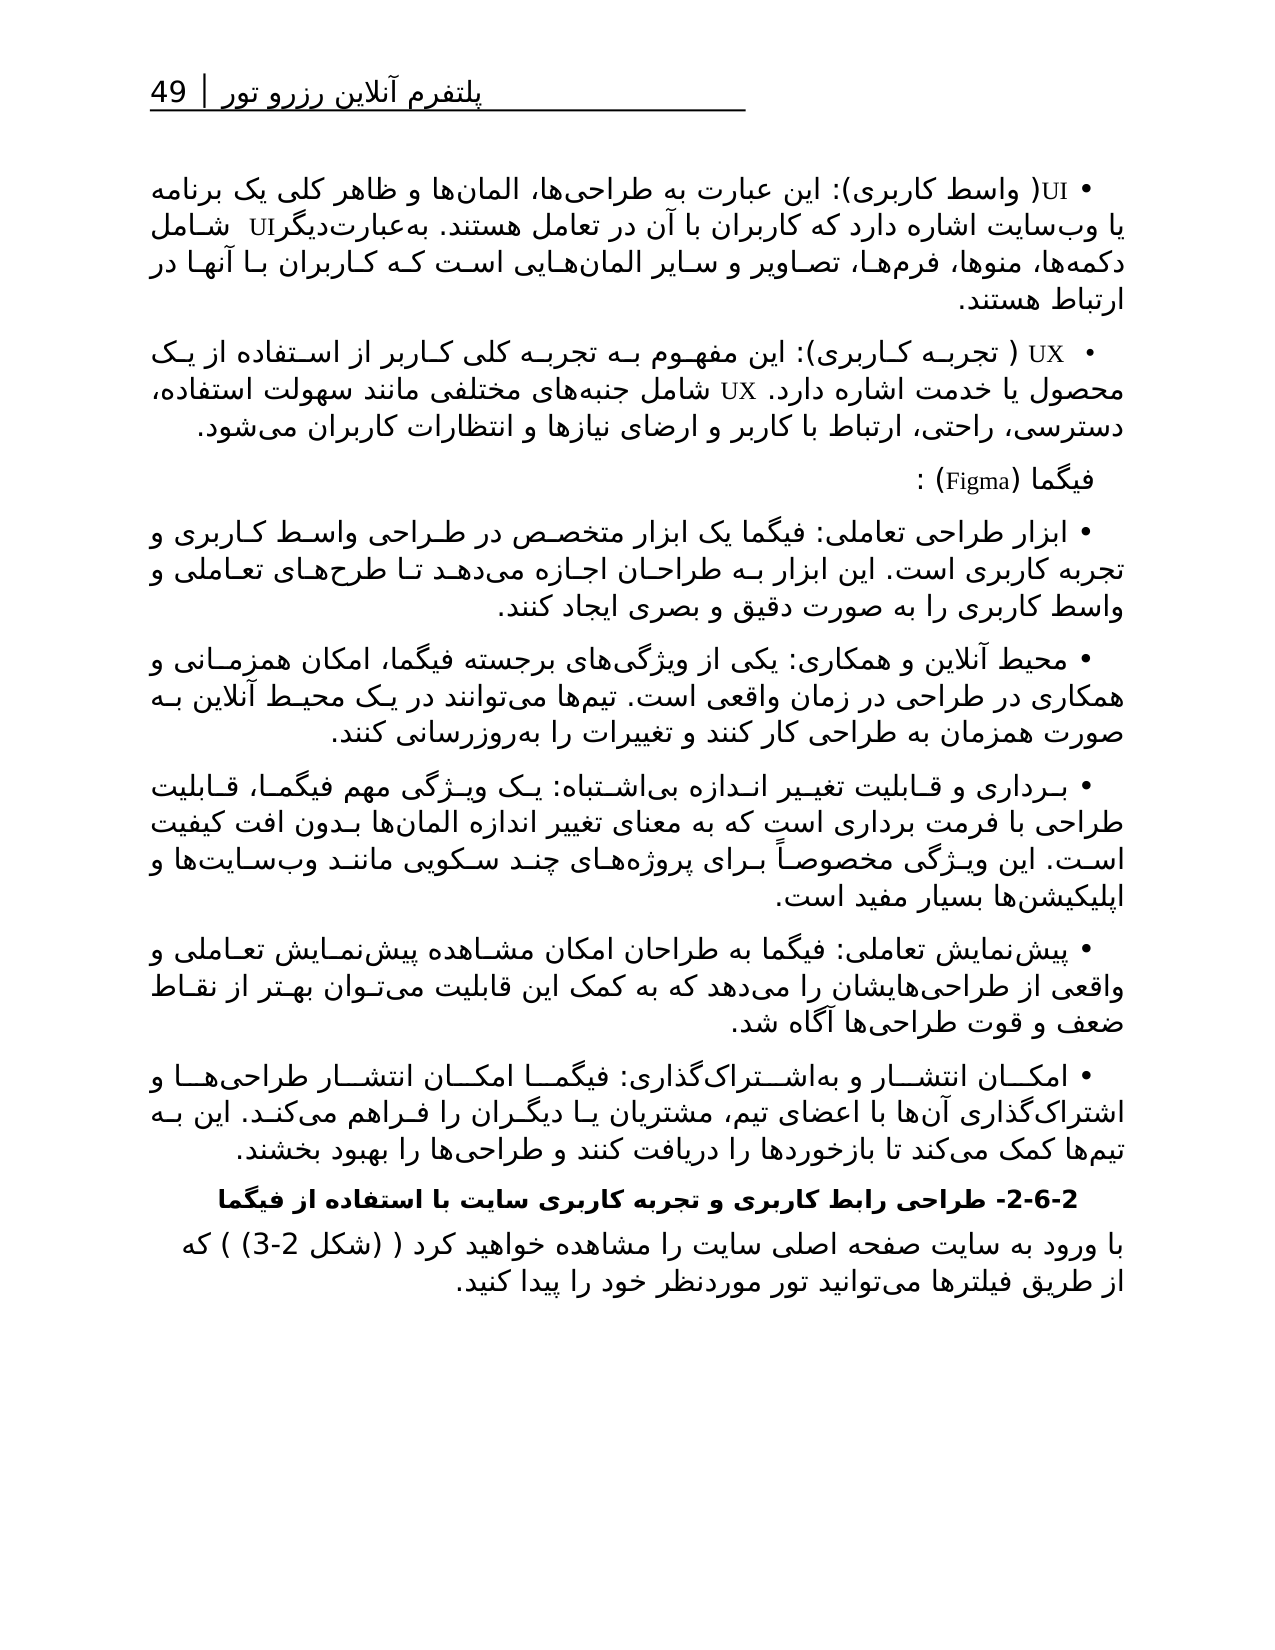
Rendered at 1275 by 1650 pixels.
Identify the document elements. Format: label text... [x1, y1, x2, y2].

text • پیش‌نمایش تعاملی: فیگما به طراحان امکان مشاهده پیش‌نمایش تعاملی و واقعی از طراحی‌هایشان را می‌دهد که به کمک این قابلیت می‌توان بهتر از نقاط ضعف و قوت طراحی‌ها آگاه شد. [150, 932, 1125, 1039]
text • UI( واسط کاربری): این عبارت به طراحی‌ها، المان‌ها و ظاهر کلی یک برنامه یا وب‌سایت اشاره دارد که کاربران با آن در تعامل هستند. به‌عبارت‌دیگرUI شامل دکمه‌ها، منوها، فرم‌ها، تصاویر و سایر المان‌هایی است که کاربران با آنها در ارتباط هستند. [150, 172, 1125, 316]
text • محیط آنلاین و همکاری: یکی از ویژگی‌های برجسته فیگما، امکان همزمانی و همکاری در طراحی در زمان واقعی است. تیم‌ها می‌توانند در یک محیط آنلاین به صورت همزمان به طراحی کار کنند و تغییرات را به‌روزرسانی کنند. [150, 642, 1125, 749]
text فیگما (Figma) : [150, 462, 1125, 496]
text • ابزار طراحی تعاملی: فیگما یک ابزار متخصص در طراحی واسط کاربری و تجربه کاربری است. این ابزار به طراحان اجازه می‌دهد تا طرح‌های تعاملی و واسط کاربری را به صورت دقیق و بصری ایجاد کنند. [150, 516, 1125, 623]
text با ورود به سایت صفحه اصلی سایت را مشاهده خواهید کرد ( (شکل 2-3) ) که از طریق فیلترها می‌توانید تور موردنظر خود را پیدا کنید. [150, 1227, 1125, 1298]
text • امکان انتشار و به‌اشتراک‌گذاری: فیگما امکان انتشار طراحی‌ها و اشتراک‌گذاری آن‌ها با اعضای تیم، مشتریان یا دیگران را فراهم می‌کند. این به تیم‌ها کمک می‌کند تا بازخورد‌ها را دریافت کنند و طراحی‌ها را بهبود بخشند. [150, 1059, 1125, 1166]
subtitle 2-6-2- طراحی رابط کاربری و تجربه کاربری سایت با استفاده از فیگما [150, 1186, 1088, 1215]
text • برداری و قابلیت تغییر اندازه بی‌اشتباه: یک ویژگی مهم فیگما، قابلیت طراحی با فرمت برداری است که به معنای تغییر اندازه المان‌ها بدون افت کیفیت است. این ویژگی مخصوصاً برای پروژه‌های چند سکویی مانند وب‌سایت‌ها و اپلیکیشن‌ها بسیار مفید است. [150, 769, 1125, 913]
text • UX ( تجربه کاربری): این مفهوم به تجربه کلی کاربر از استفاده از یک محصول یا خدمت اشاره دارد. UX شامل جنبه‌های مختلفی مانند سهولت استفاده، دسترسی، راحتی، ارتباط با کاربر و ارضای نیازها و انتظارات کاربران می‌شود. [150, 335, 1125, 443]
